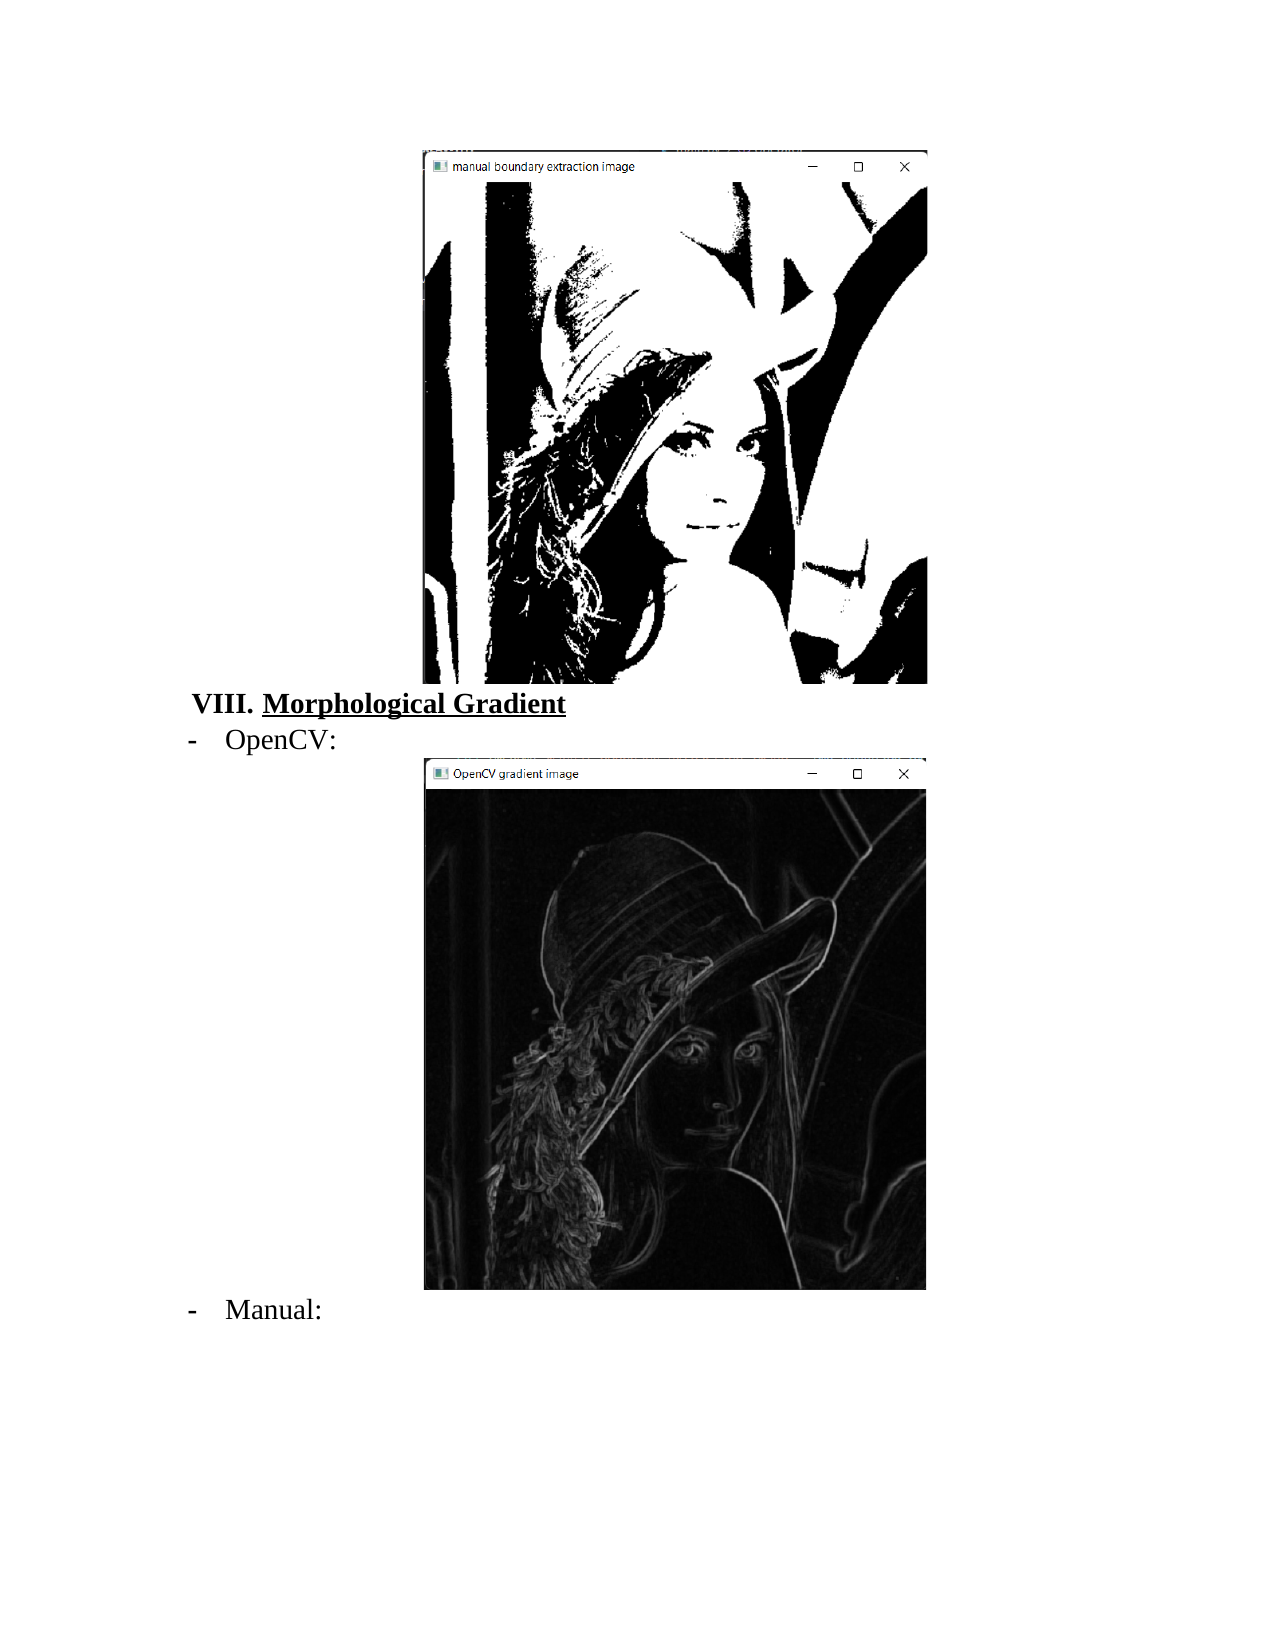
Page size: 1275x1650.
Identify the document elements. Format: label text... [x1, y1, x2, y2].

picture [423, 758, 927, 1290]
list OpenCV: [187, 722, 1125, 756]
list Morphological Gradient [191, 686, 1125, 720]
list Manual: [187, 1292, 1125, 1326]
picture [422, 150, 928, 684]
